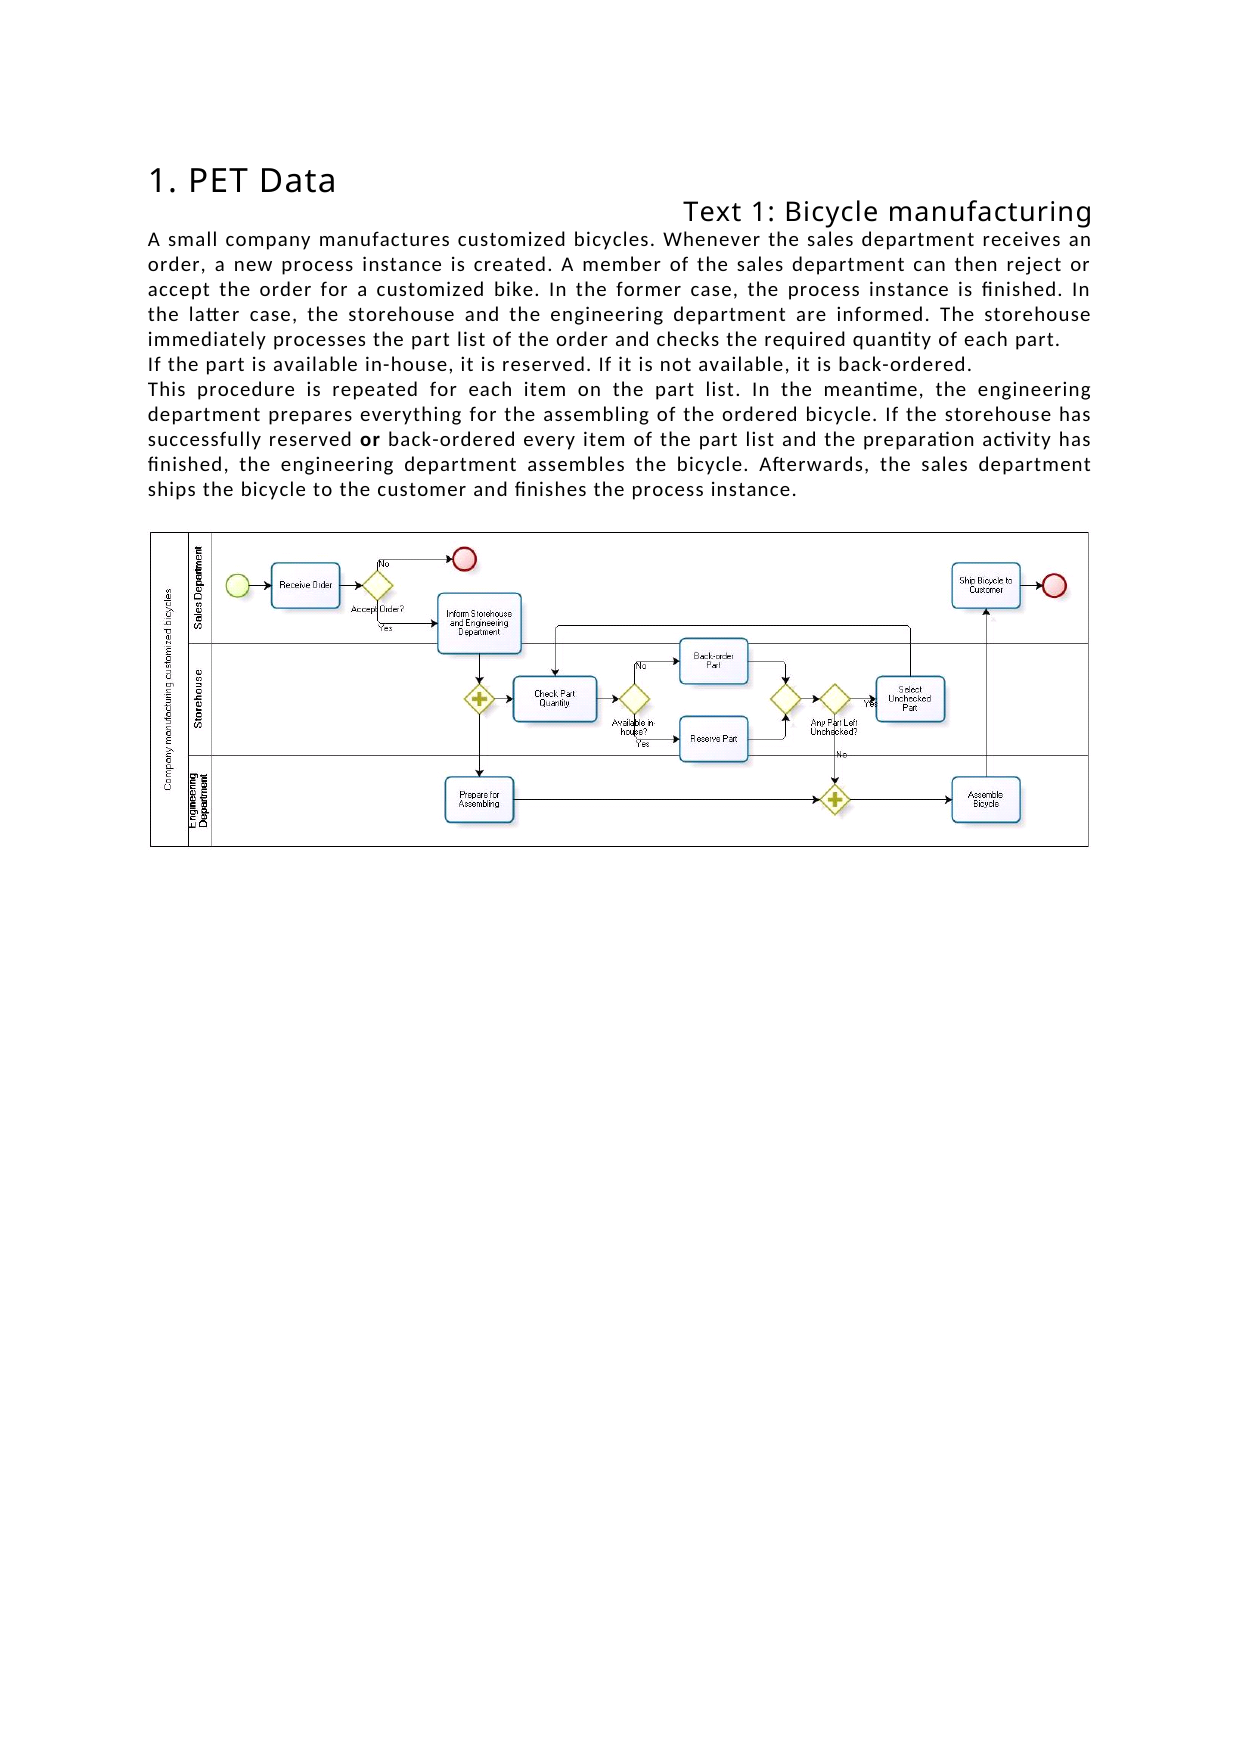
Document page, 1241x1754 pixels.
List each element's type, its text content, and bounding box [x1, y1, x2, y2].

subtitle 1. PET Data [148, 173, 1093, 198]
text A small company manufactures customized bicycles. Whenever the sales department receives an order, a new process instance is created. A member of the sales department can then reject or accept the order for a customized bike. In the former case, the process instance is finished. In the latter case, the storehouse and the engineering department are informed. The storehouse immediately processes the part list of the order and checks the required quantity of each part. [148, 227, 1093, 352]
picture [147, 528, 1092, 851]
text This procedure is repeated for each item on the part list. In the meantime, the engineering department prepares everything for the assembling of the ordered bicycle. If the storehouse has successfully reserved or back-ordered every item of the part list and the preparation activity has finished, the engineering department assembles the bicycle. Afterwards, the sales department ships the bicycle to the customer and finishes the process instance. [148, 377, 1093, 502]
subtitle Text 1: Bicycle manufacturing [148, 202, 1093, 227]
text If the part is available in-house, it is reserved. If it is not available, it is back-ordered. [148, 352, 1093, 377]
